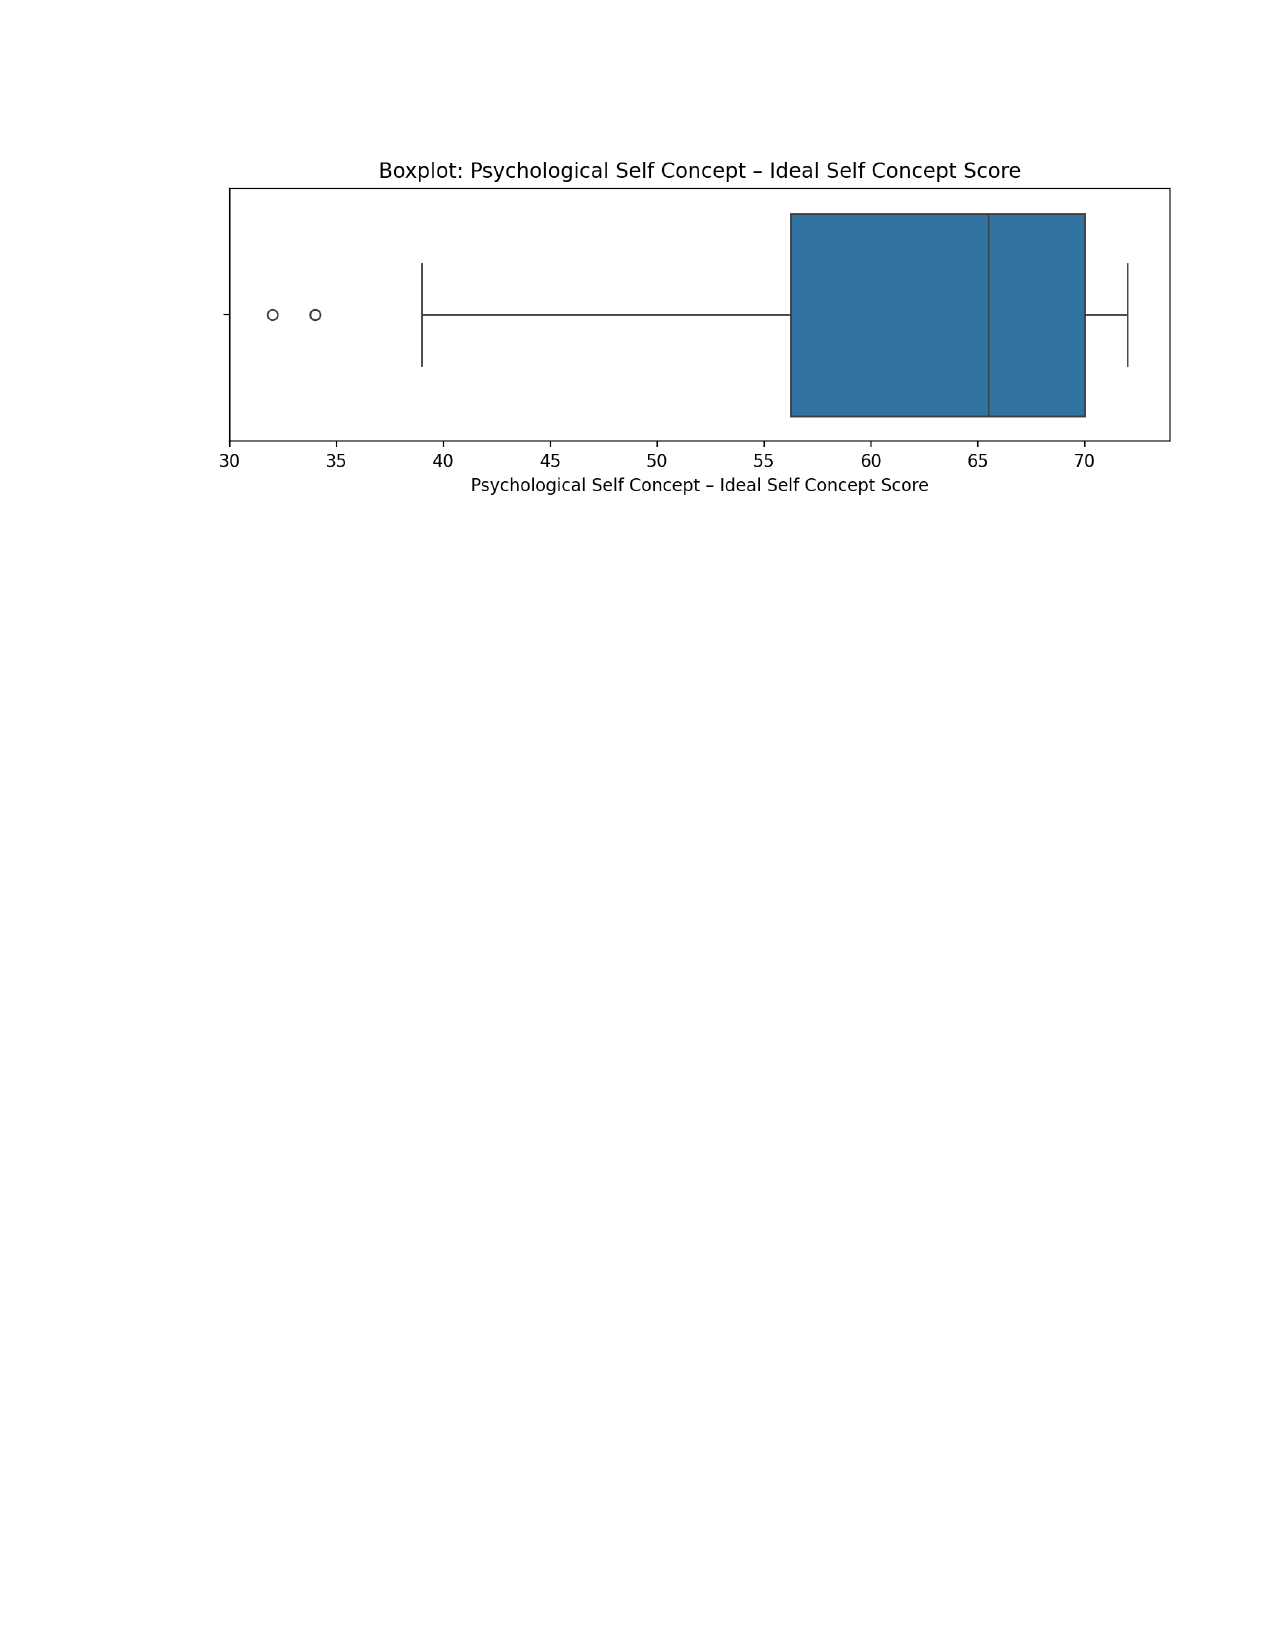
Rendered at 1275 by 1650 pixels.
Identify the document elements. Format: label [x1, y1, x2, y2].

picture [206, 150, 1182, 507]
